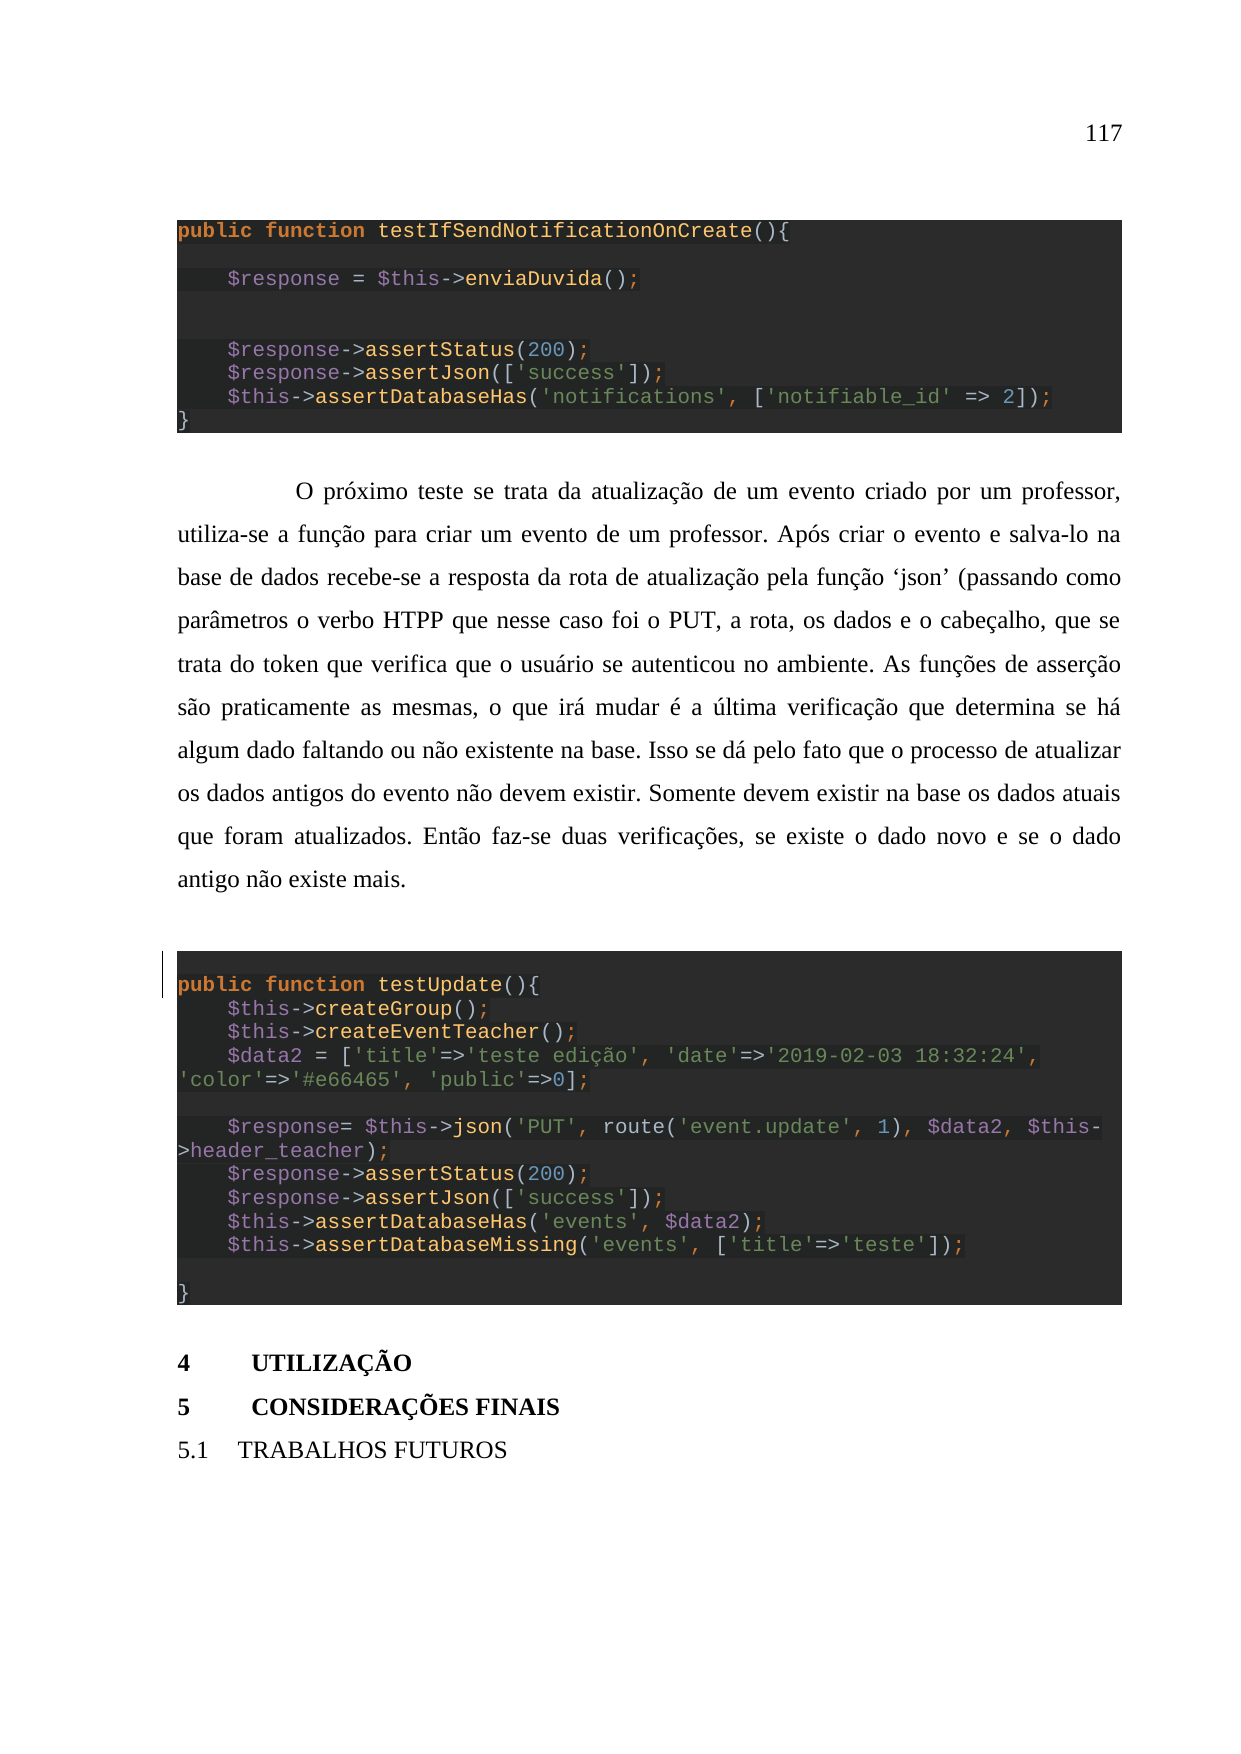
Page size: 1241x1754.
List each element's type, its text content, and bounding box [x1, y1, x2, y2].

text public function testIfSendNotificationOnCreate(){ $response = $this->enviaDuvida(); $response->assertStatus(200); $response->assertJson(['success']); $this->assertDatabaseHas('notifications', ['notifiable_id' => 2]); } [177, 220, 1122, 433]
text public function testUpdate(){ $this->createGroup(); $this->createEventTeacher(); $data2 = ['title'=>'teste edição', 'date'=>'2019-02-03 18:32:24', 'color'=>'#e66465', 'public'=>0]; $response= $this->json('PUT', route('event.update', 1), $data2, $this->header_teacher); $response->assertStatus(200); $response->assertJson(['success']); $this->assertDatabaseHas('events', $data2); $this->assertDatabaseMissing('events', ['title'=>'teste']); } [177, 951, 1122, 1305]
subtitle Considerações finais [177, 1392, 1122, 1420]
subtitle Utilização [177, 1348, 1122, 1377]
subtitle Trabalhos futuros [177, 1435, 1122, 1507]
text O próximo teste se trata da atualização de um evento criado por um professor, utiliza-se a função para criar um evento de um professor. Após criar o evento e salva-lo na base de dados recebe-se a resposta da rota de atualização pela função ‘json’ (passando como parâmetros o verbo HTPP que nesse caso foi o PUT, a rota, os dados e o cabeçalho, que se trata do token que verifica que o usuário se autenticou no ambiente. As funções de asserção são praticamente as mesmas, o que irá mudar é a última verificação que determina se há algum dado faltando ou não existente na base. Isso se dá pelo fato que o processo de atualizar os dados antigos do evento não devem existir. Somente devem existir na base os dados atuais que foram atualizados. Então faz-se duas verificações, se existe o dado novo e se o dado antigo não existe mais. [177, 476, 1122, 893]
